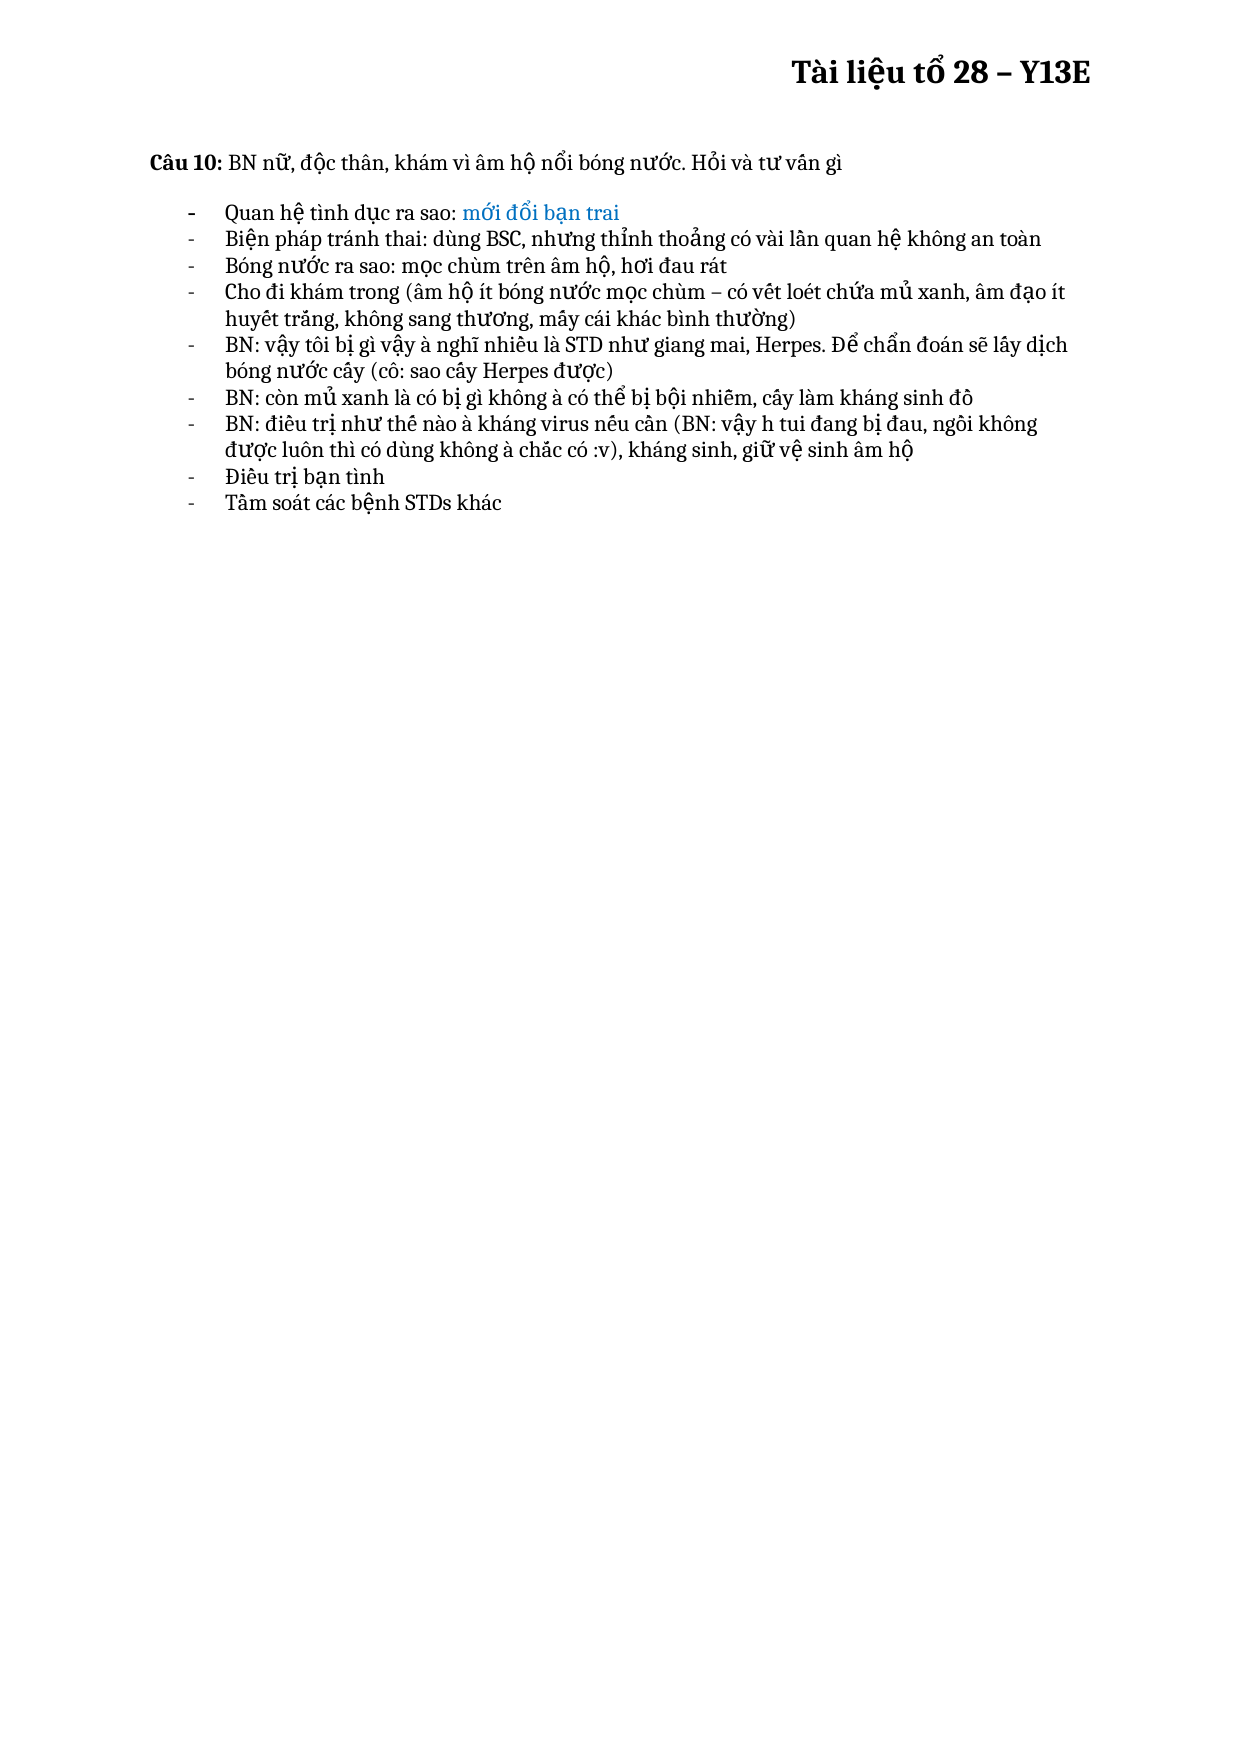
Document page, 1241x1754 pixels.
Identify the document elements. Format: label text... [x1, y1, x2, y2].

text Câu 10: BN nữ, độc thân, khám vì âm hộ nổi bóng nước. Hỏi và tư vấn gì [150, 150, 1090, 176]
list Cho đi khám trong (âm hộ ít bóng nước mọc chùm – có vết loét chứa mủ xanh, âm đạo ít huyết trắng, không sang thương, mấy cái khác bình thường) [187, 279, 1090, 332]
list BN: còn mủ xanh là có bị gì không à có thể bị bội nhiễm, cấy làm kháng sinh đồ [187, 384, 1090, 411]
list Tầm soát các bệnh STDs khác [187, 490, 1090, 516]
list Điều trị bạn tình [187, 463, 1090, 490]
list BN: vậy tôi bị gì vậy à nghĩ nhiều là STD như giang mai, Herpes. Để chẩn đoán sẽ lấy dịch bóng nước cấy (cô: sao cấy Herpes được) [187, 332, 1090, 384]
list BN: điều trị như thế nào à kháng virus nếu cần (BN: vậy h tui đang bị đau, ngồi không được luôn thì có dùng không à chắc có :v), kháng sinh, giữ vệ sinh âm hộ [187, 411, 1090, 463]
list Bóng nước ra sao: mọc chùm trên âm hộ, hơi đau rát [187, 253, 1090, 279]
list Quan hệ tình dục ra sao: mới đổi bạn trai [187, 197, 1090, 226]
list Biện pháp tránh thai: dùng BSC, nhưng thỉnh thoảng có vài lần quan hệ không an toàn [187, 226, 1090, 253]
